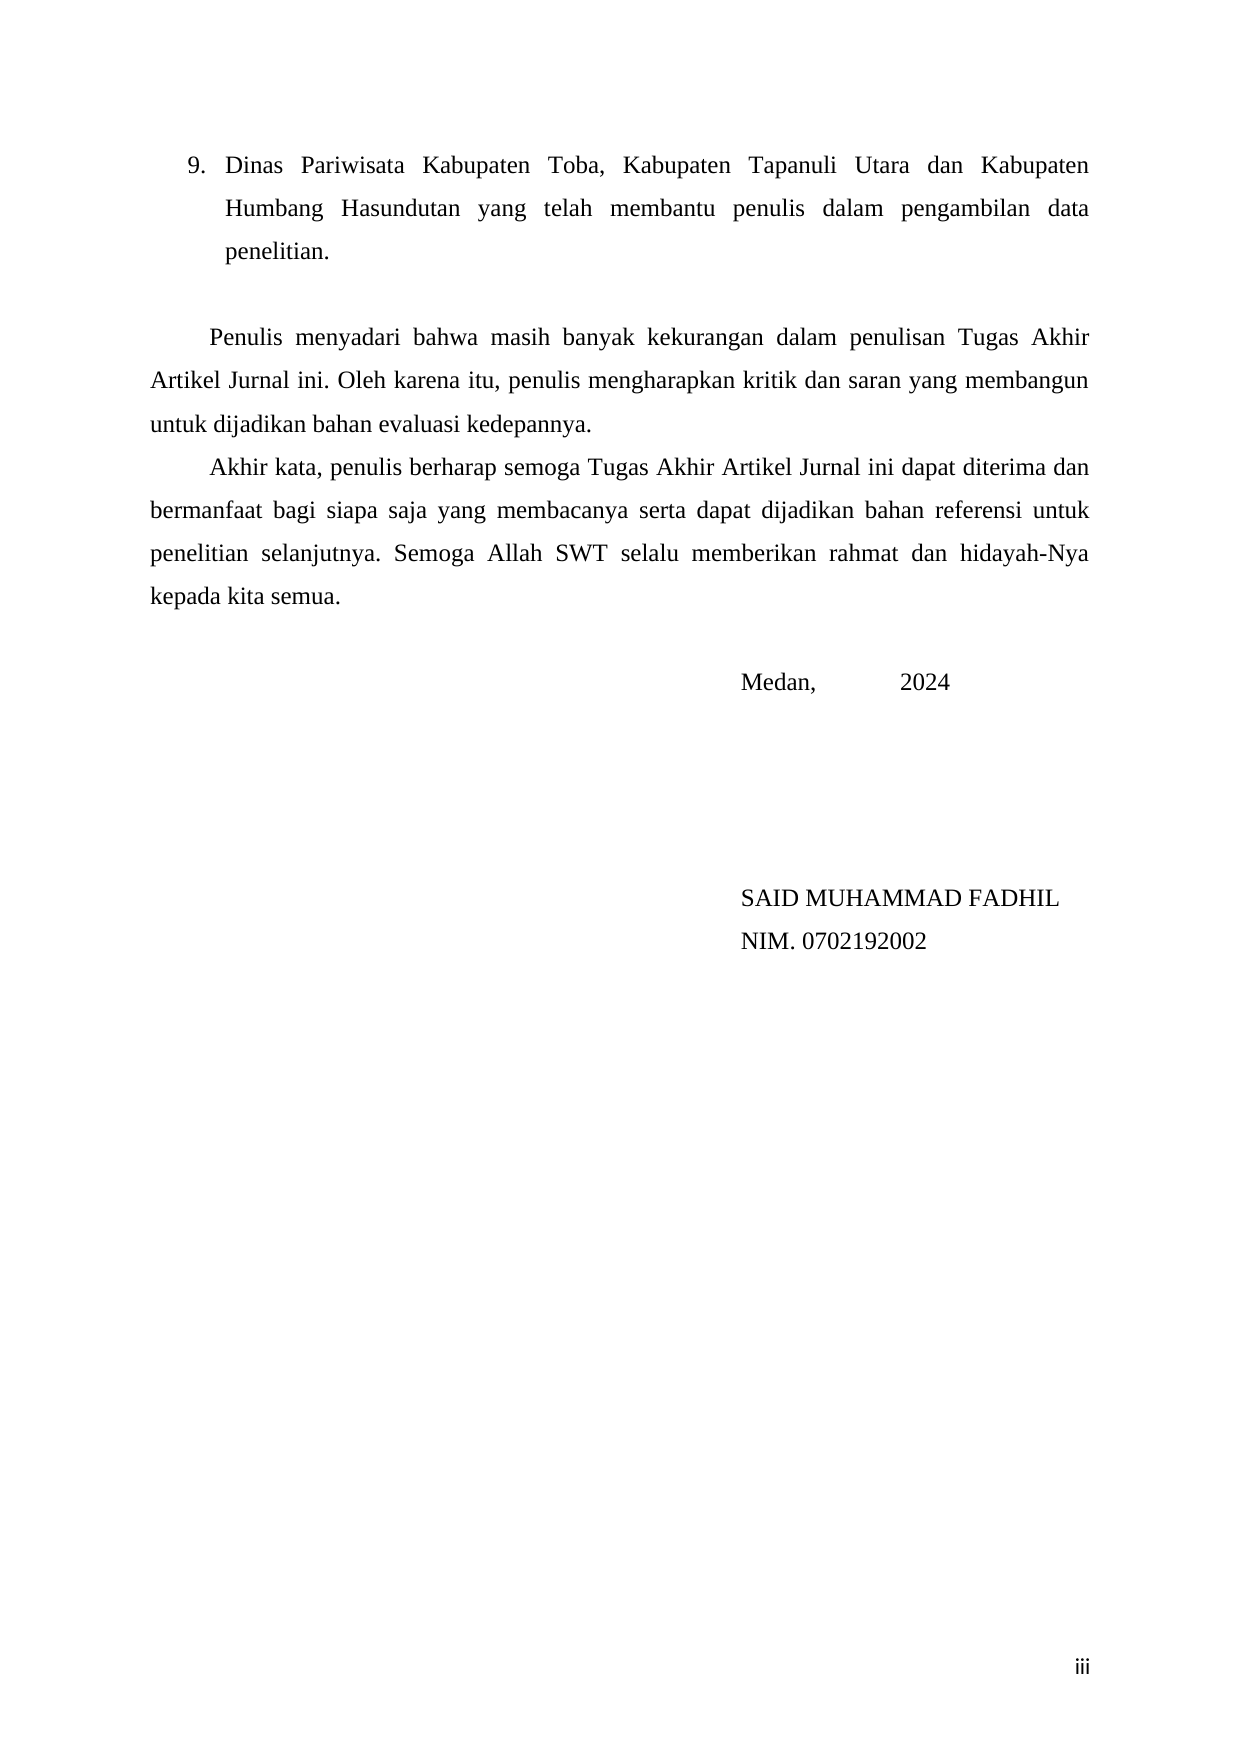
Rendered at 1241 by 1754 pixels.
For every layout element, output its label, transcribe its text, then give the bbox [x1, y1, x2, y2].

text NIM. 0702192002 [150, 926, 1090, 955]
text Akhir kata, penulis berharap semoga Tugas Akhir Artikel Jurnal ini dapat diterima dan bermanfaat bagi siapa saja yang membacanya serta dapat dijadikan bahan referensi untuk penelitian selanjutnya. Semoga Allah SWT selalu memberikan rahmat dan hidayah-Nya kepada kita semua. [150, 452, 1090, 610]
text Penulis menyadari bahwa masih banyak kekurangan dalam penulisan Tugas Akhir Artikel Jurnal ini. Oleh karena itu, penulis mengharapkan kritik dan saran yang membangun untuk dijadikan bahan evaluasi kedepannya. [150, 322, 1090, 437]
text SAID MUHAMMAD FADHIL [150, 883, 1090, 912]
list Dinas Pariwisata Kabupaten Toba, Kabupaten Tapanuli Utara dan Kabupaten Humbang Hasundutan yang telah membantu penulis dalam pengambilan data penelitian. [187, 150, 1090, 265]
text Medan, 2024 [150, 667, 1090, 696]
